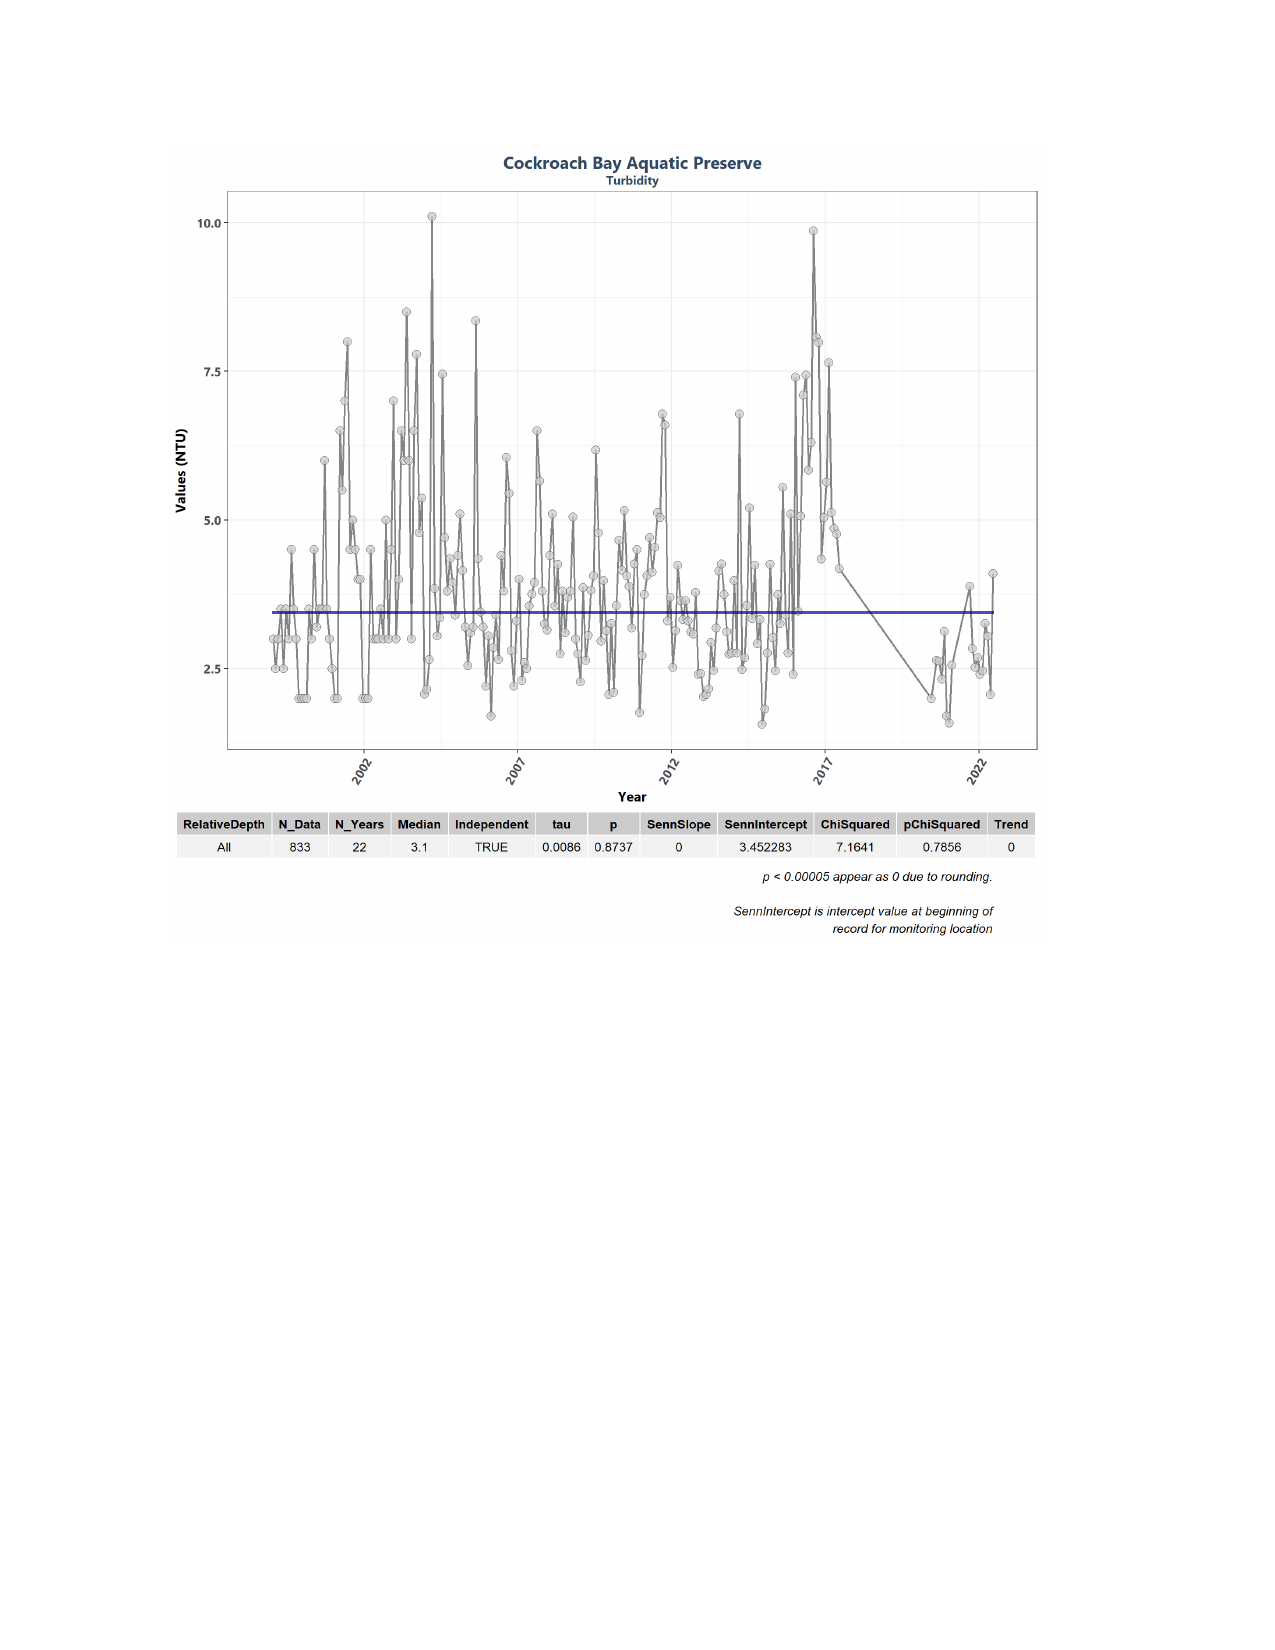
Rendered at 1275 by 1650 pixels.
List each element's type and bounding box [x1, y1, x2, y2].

picture [168, 150, 1044, 938]
